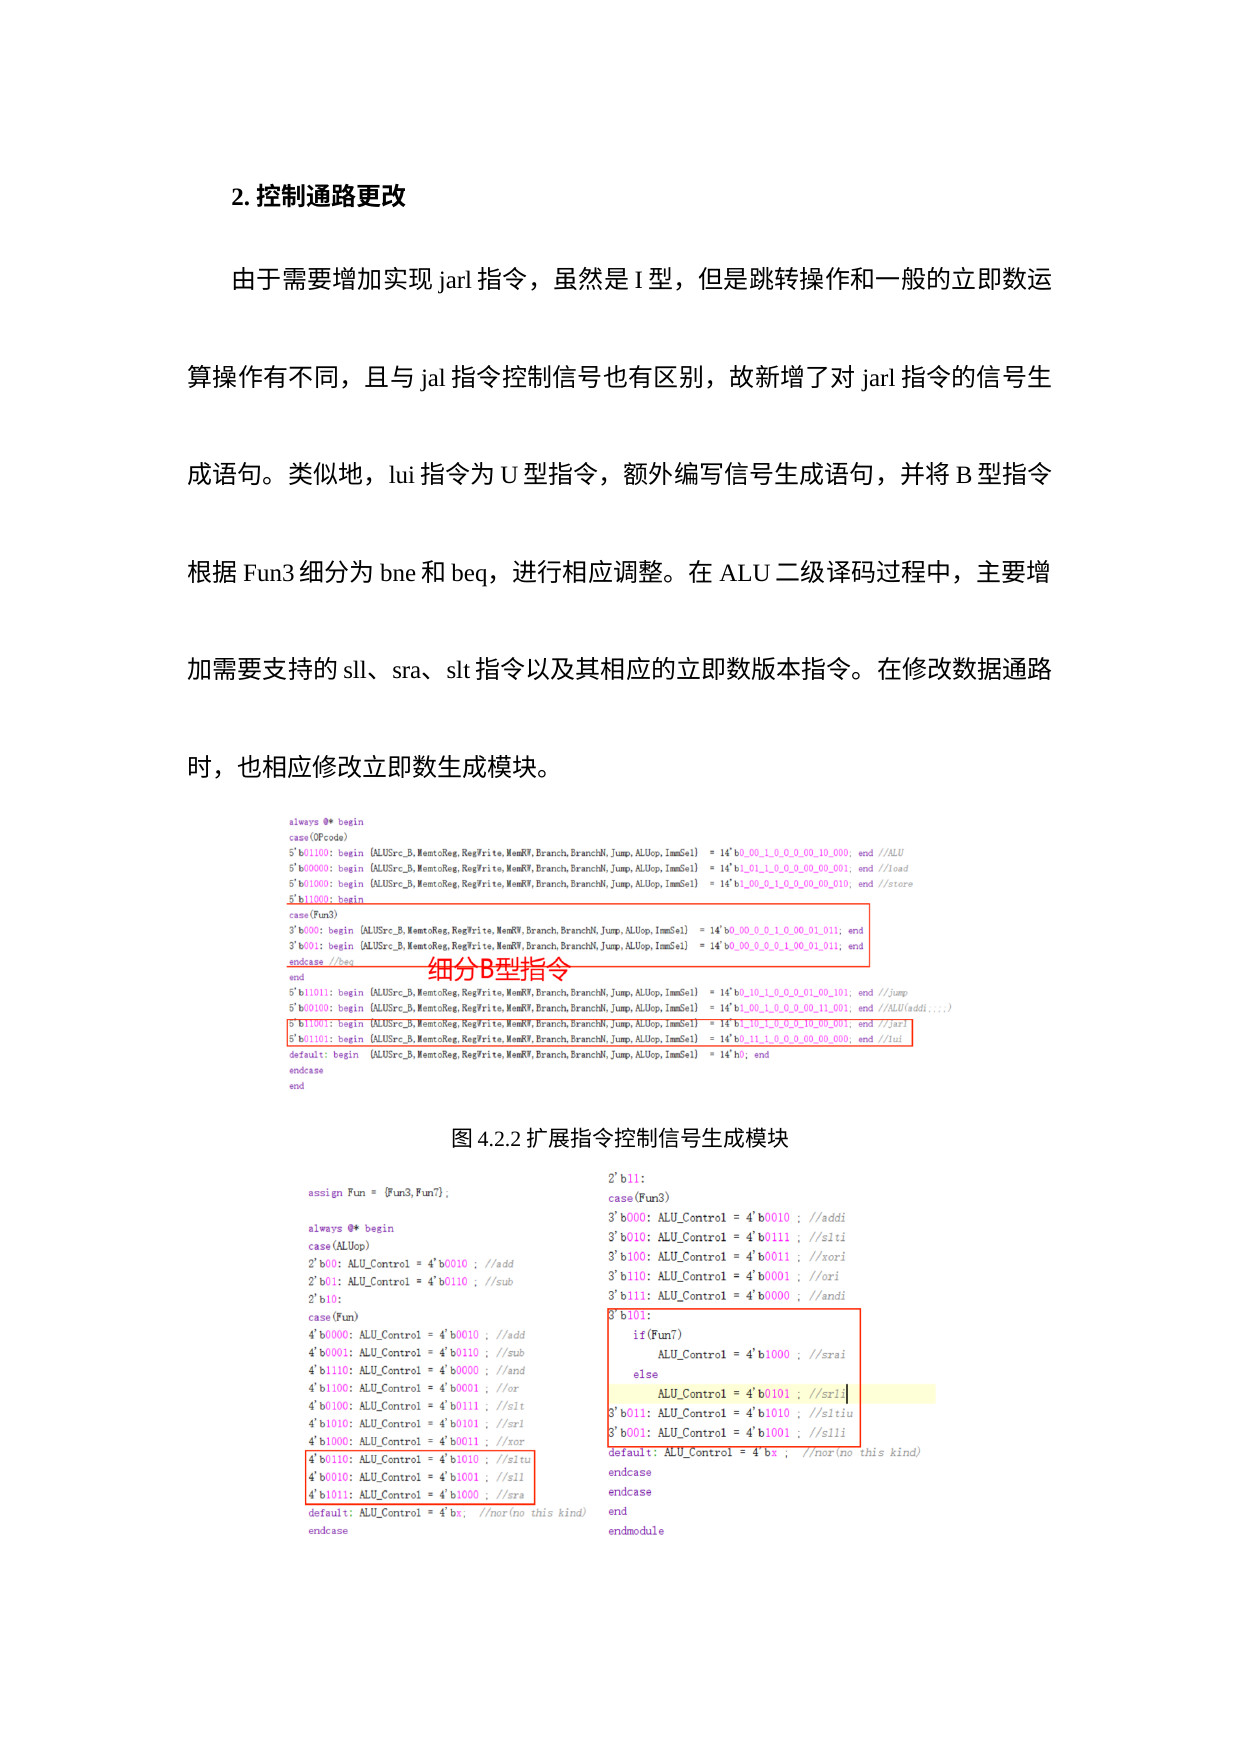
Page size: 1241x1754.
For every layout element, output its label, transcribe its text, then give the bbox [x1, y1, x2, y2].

picture [304, 1169, 936, 1540]
list 图4.2.2 扩展指令控制信号生成模块 [187, 1121, 1053, 1153]
picture [286, 815, 954, 1094]
list 由于需要增加实现jarl指令，虽然是I型，但是跳转操作和一般的立即数运算操作有不同，且与jal指令控制信号也有区别，故新增了对jarl指令的信号生成语句。类似地，lui指令为U型指令，额外编写信号生成语句，并将B型指令根据Fun3细分为bne和beq，进行相应调整。在ALU二级译码过程中，主要增加需要支持的sll、sra、slt指令以及其相应的立即数版本指令。在修改数据通路时，也相应修改立即数生成模块。 [187, 245, 1053, 798]
list 2. 控制通路更改 [187, 162, 1053, 227]
